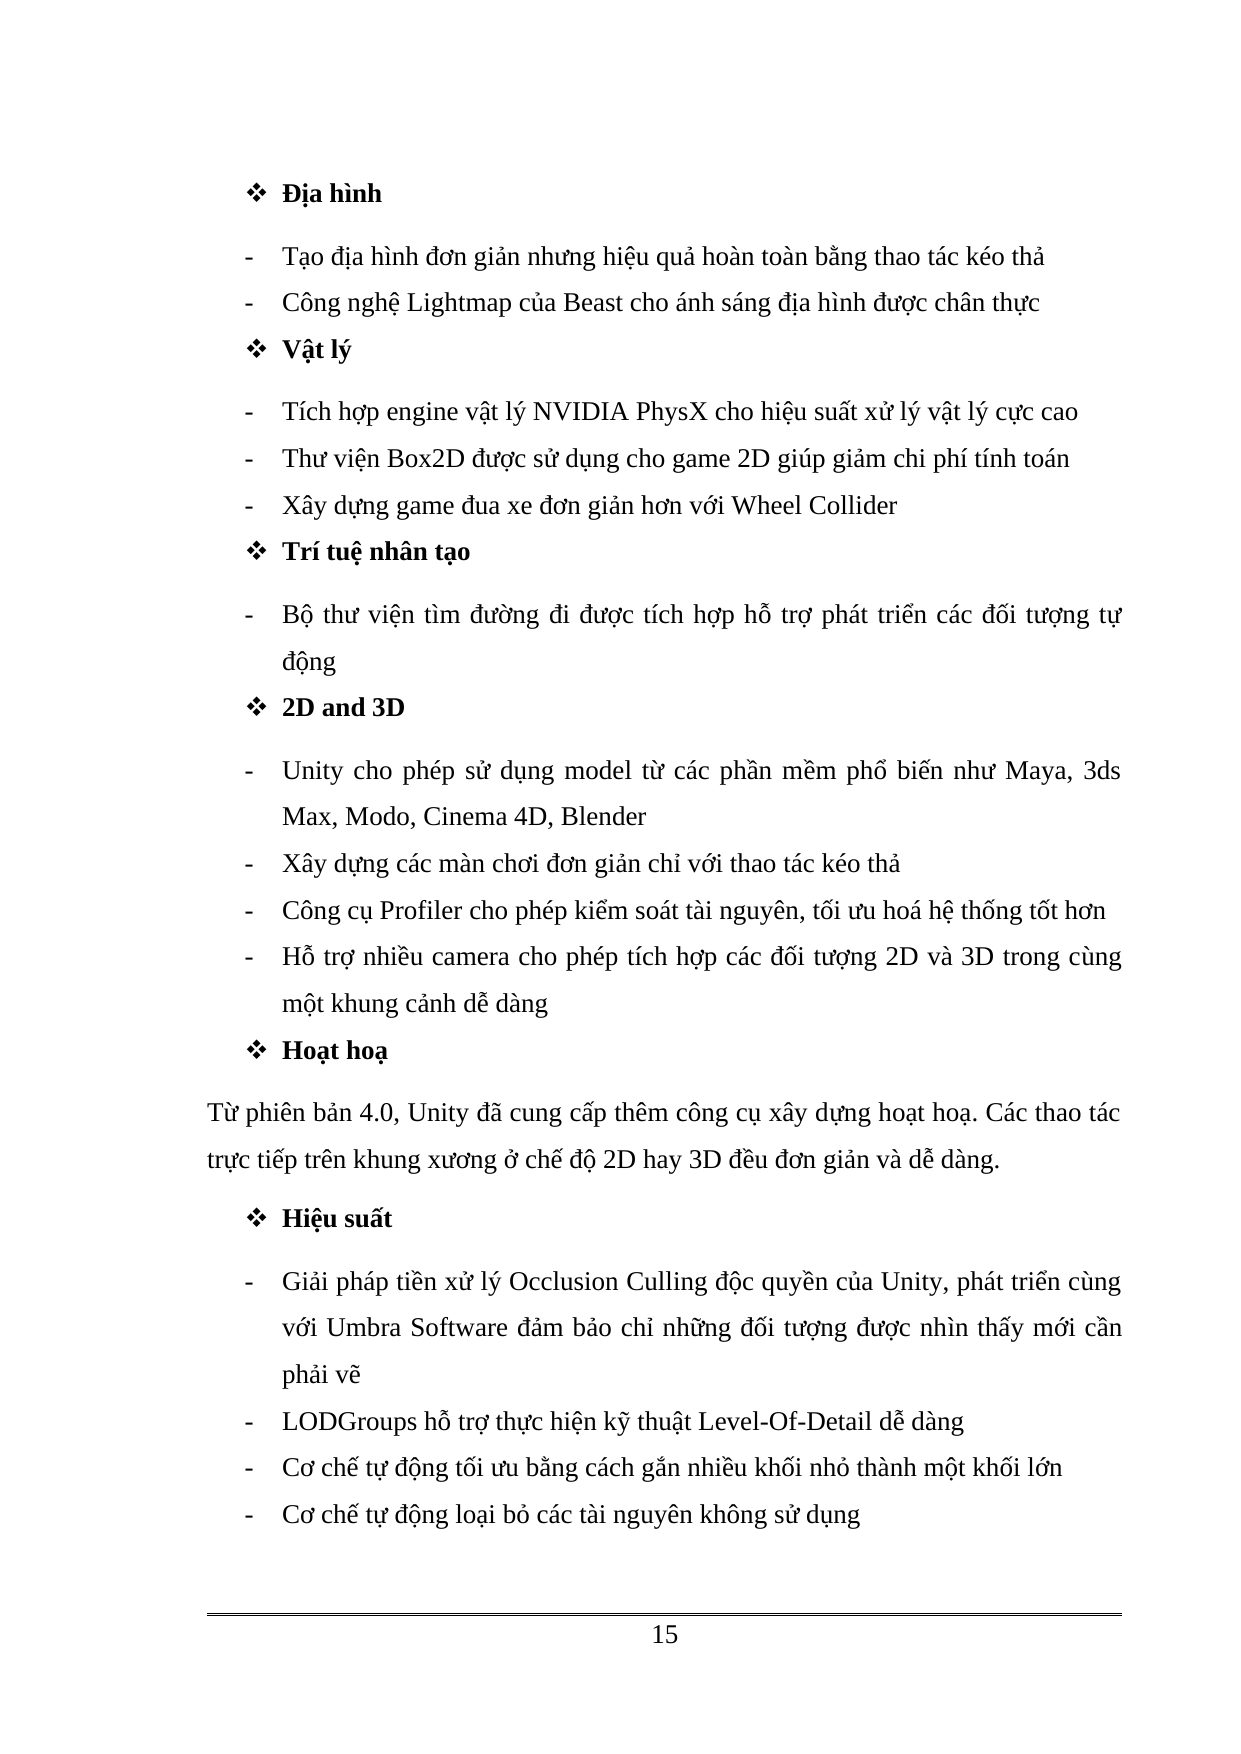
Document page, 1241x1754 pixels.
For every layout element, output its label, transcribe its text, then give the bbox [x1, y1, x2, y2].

list LODGroups hỗ trợ thực hiện kỹ thuật Level-Of-Detail dễ dàng [244, 1405, 1122, 1436]
list Vật lý [244, 333, 1122, 364]
list Thư viện Box2D được sử dụng cho game 2D giúp giảm chi phí tính toán [244, 442, 1122, 473]
list Công cụ Profiler cho phép kiểm soát tài nguyên, tối ưu hoá hệ thống tốt hơn [244, 894, 1122, 925]
list Cơ chế tự động loại bỏ các tài nguyên không sử dụng [244, 1498, 1122, 1529]
list Giải pháp tiền xử lý Occlusion Culling độc quyền của Unity, phát triển cùng với Umbra Software đảm bảo chỉ những đối tượng được nhìn thấy mới cần phải vẽ [244, 1265, 1122, 1389]
list Xây dựng game đua xe đơn giản hơn với Wheel Collider [244, 489, 1122, 520]
list Địa hình [244, 177, 1122, 208]
text Từ phiên bản 4.0, Unity đã cung cấp thêm công cụ xây dựng hoạt hoạ. Các thao tác trực tiếp trên khung xương ở chế độ 2D hay 3D đều đơn giản và dễ dàng. [207, 1096, 1122, 1174]
list Bộ thư viện tìm đường đi được tích hợp hỗ trợ phát triển các đối tượng tự động [244, 598, 1122, 676]
list Hiệu suất [244, 1202, 1122, 1233]
list Xây dựng các màn chơi đơn giản chỉ với thao tác kéo thả [244, 847, 1122, 878]
list Tạo địa hình đơn giản nhưng hiệu quả hoàn toàn bằng thao tác kéo thả [244, 240, 1122, 271]
list Trí tuệ nhân tạo [244, 536, 1122, 567]
list 2D and 3D [244, 691, 1122, 723]
list Hỗ trợ nhiều camera cho phép tích hợp các đối tượng 2D và 3D trong cùng một khung cảnh dễ dàng [244, 941, 1122, 1018]
list Tích hợp engine vật lý NVIDIA PhysX cho hiệu suất xử lý vật lý cực cao [244, 396, 1122, 427]
list Hoạt hoạ [244, 1034, 1122, 1065]
list Công nghệ Lightmap của Beast cho ánh sáng địa hình được chân thực [244, 286, 1122, 317]
list Cơ chế tự động tối ưu bằng cách gắn nhiều khối nhỏ thành một khối lớn [244, 1451, 1122, 1482]
list Unity cho phép sử dụng model từ các phần mềm phổ biến như Maya, 3ds Max, Modo, Cinema 4D, Blender [244, 754, 1122, 832]
